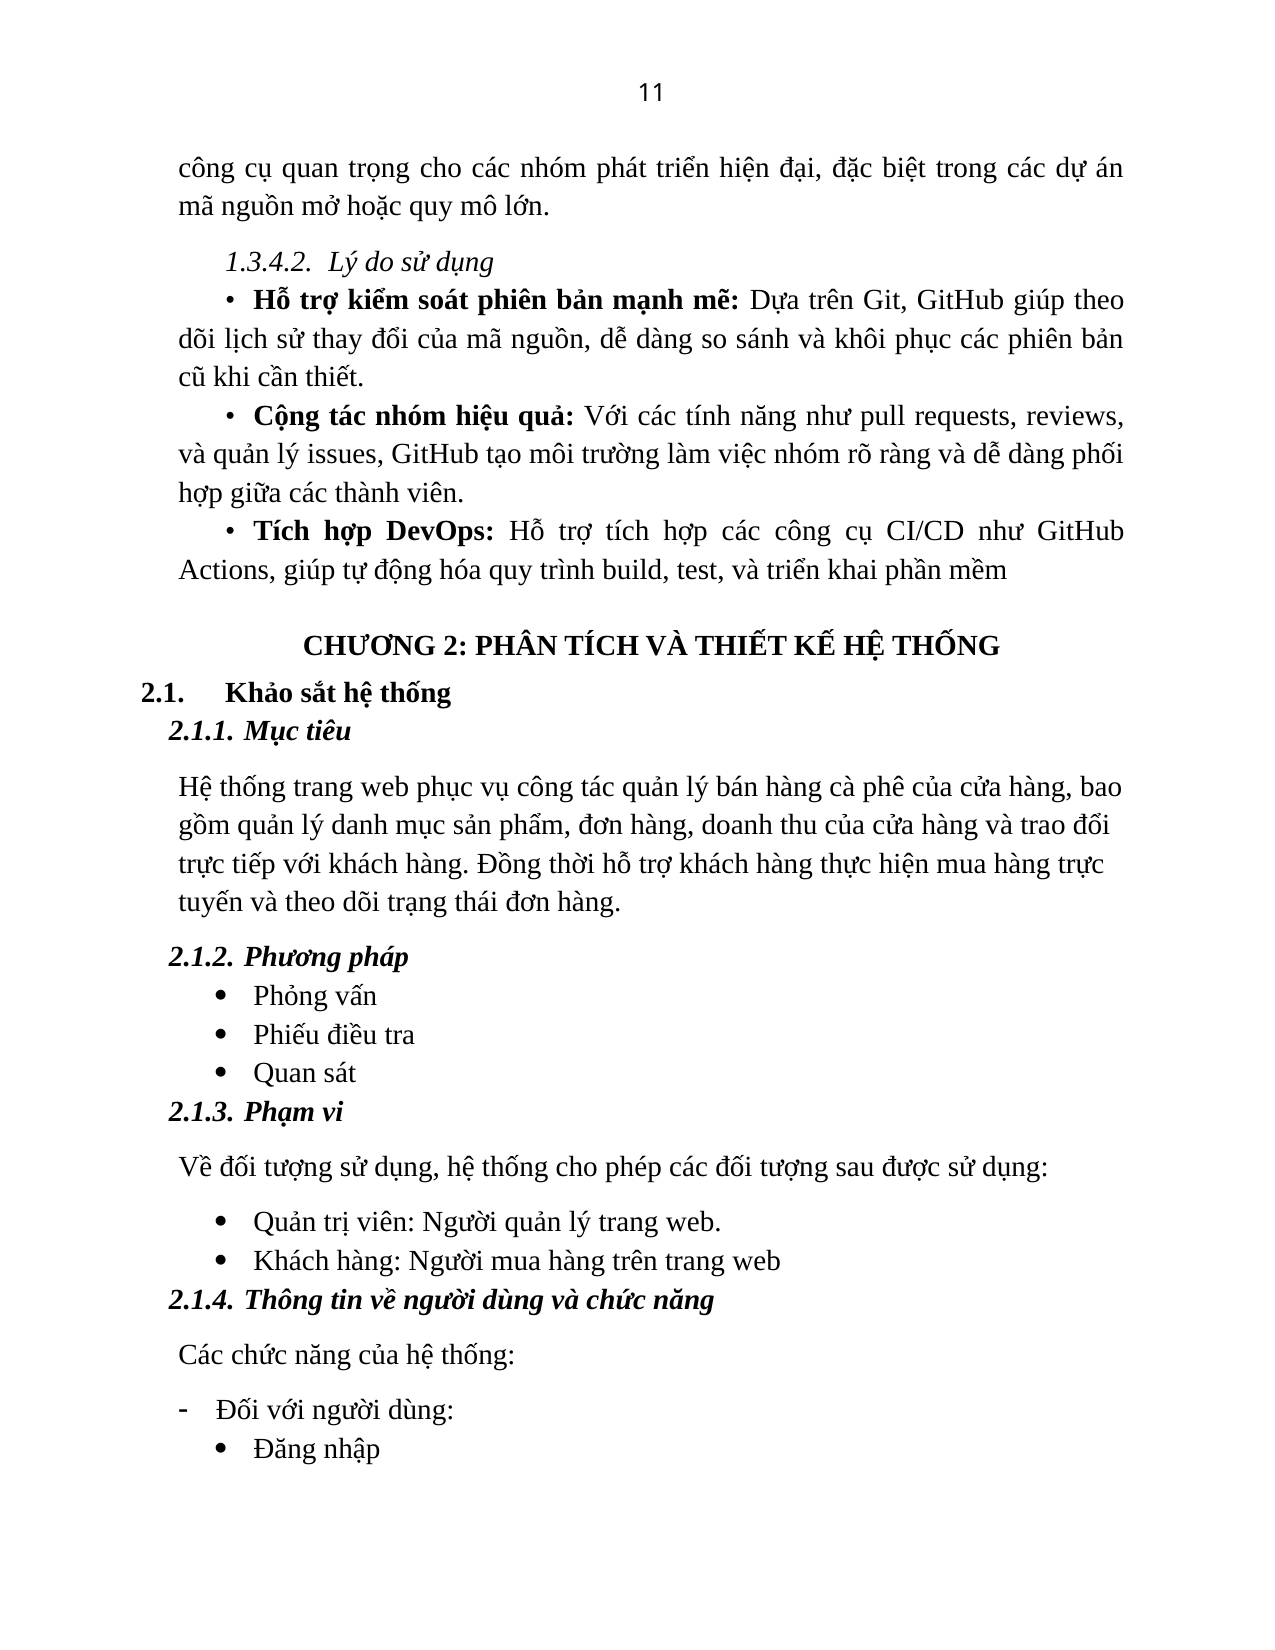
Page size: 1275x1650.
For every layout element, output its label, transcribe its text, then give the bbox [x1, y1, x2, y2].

list Cộng tác nhóm hiệu quả: Với các tính năng như pull requests, reviews, và quản lý issues, GitHub tạo môi trường làm việc nhóm rõ ràng và dễ dàng phối hợp giữa các thành viên. [178, 398, 1125, 508]
list Phỏng vấn [216, 978, 1125, 1012]
list Quan sát [216, 1055, 1125, 1089]
text Các chức năng của hệ thống: [178, 1337, 1125, 1371]
list Đối với người dùng: [178, 1392, 1125, 1426]
subtitle CHƯƠNG 2: PHÂN TÍCH VÀ THIẾT KẾ HỆ THỐNG [178, 628, 1125, 662]
list Phương pháp [169, 939, 1125, 973]
list Hỗ trợ kiểm soát phiên bản mạnh mẽ: Dựa trên Git, GitHub giúp theo dõi lịch sử thay đổi của mã nguồn, dễ dàng so sánh và khôi phục các phiên bản cũ khi cần thiết. [178, 282, 1125, 393]
list Quản trị viên: Người quản lý trang web. [216, 1204, 1125, 1238]
list Mục tiêu [169, 713, 1125, 747]
list Đăng nhập [216, 1431, 1125, 1464]
list Lý do sử dụng [225, 244, 1125, 277]
text Về đối tượng sử dụng, hệ thống cho phép các đối tượng sau được sử dụng: [178, 1149, 1125, 1183]
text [178, 150, 1125, 222]
text Hệ thống trang web phục vụ công tác quản lý bán hàng cà phê của cửa hàng, bao gồm quản lý danh mục sản phẩm, đơn hàng, doanh thu của cửa hàng và trao đổi trực tiếp với khách hàng. Đồng thời hỗ trợ khách hàng thực hiện mua hàng trực tuyến và theo dõi trạng thái đơn hàng. [178, 769, 1125, 918]
list Khảo sắt hệ thống [141, 675, 1125, 708]
list Thông tin về người dùng và chức năng [169, 1282, 1125, 1315]
list Phạm vi [169, 1094, 1125, 1128]
list Tích hợp DevOps: Hỗ trợ tích hợp các công cụ CI/CD như GitHub Actions, giúp tự động hóa quy trình build, test, và triển khai phần mềm [178, 513, 1125, 586]
list Khách hàng: Người mua hàng trên trang web [216, 1243, 1125, 1277]
list Phiếu điều tra [216, 1017, 1125, 1050]
